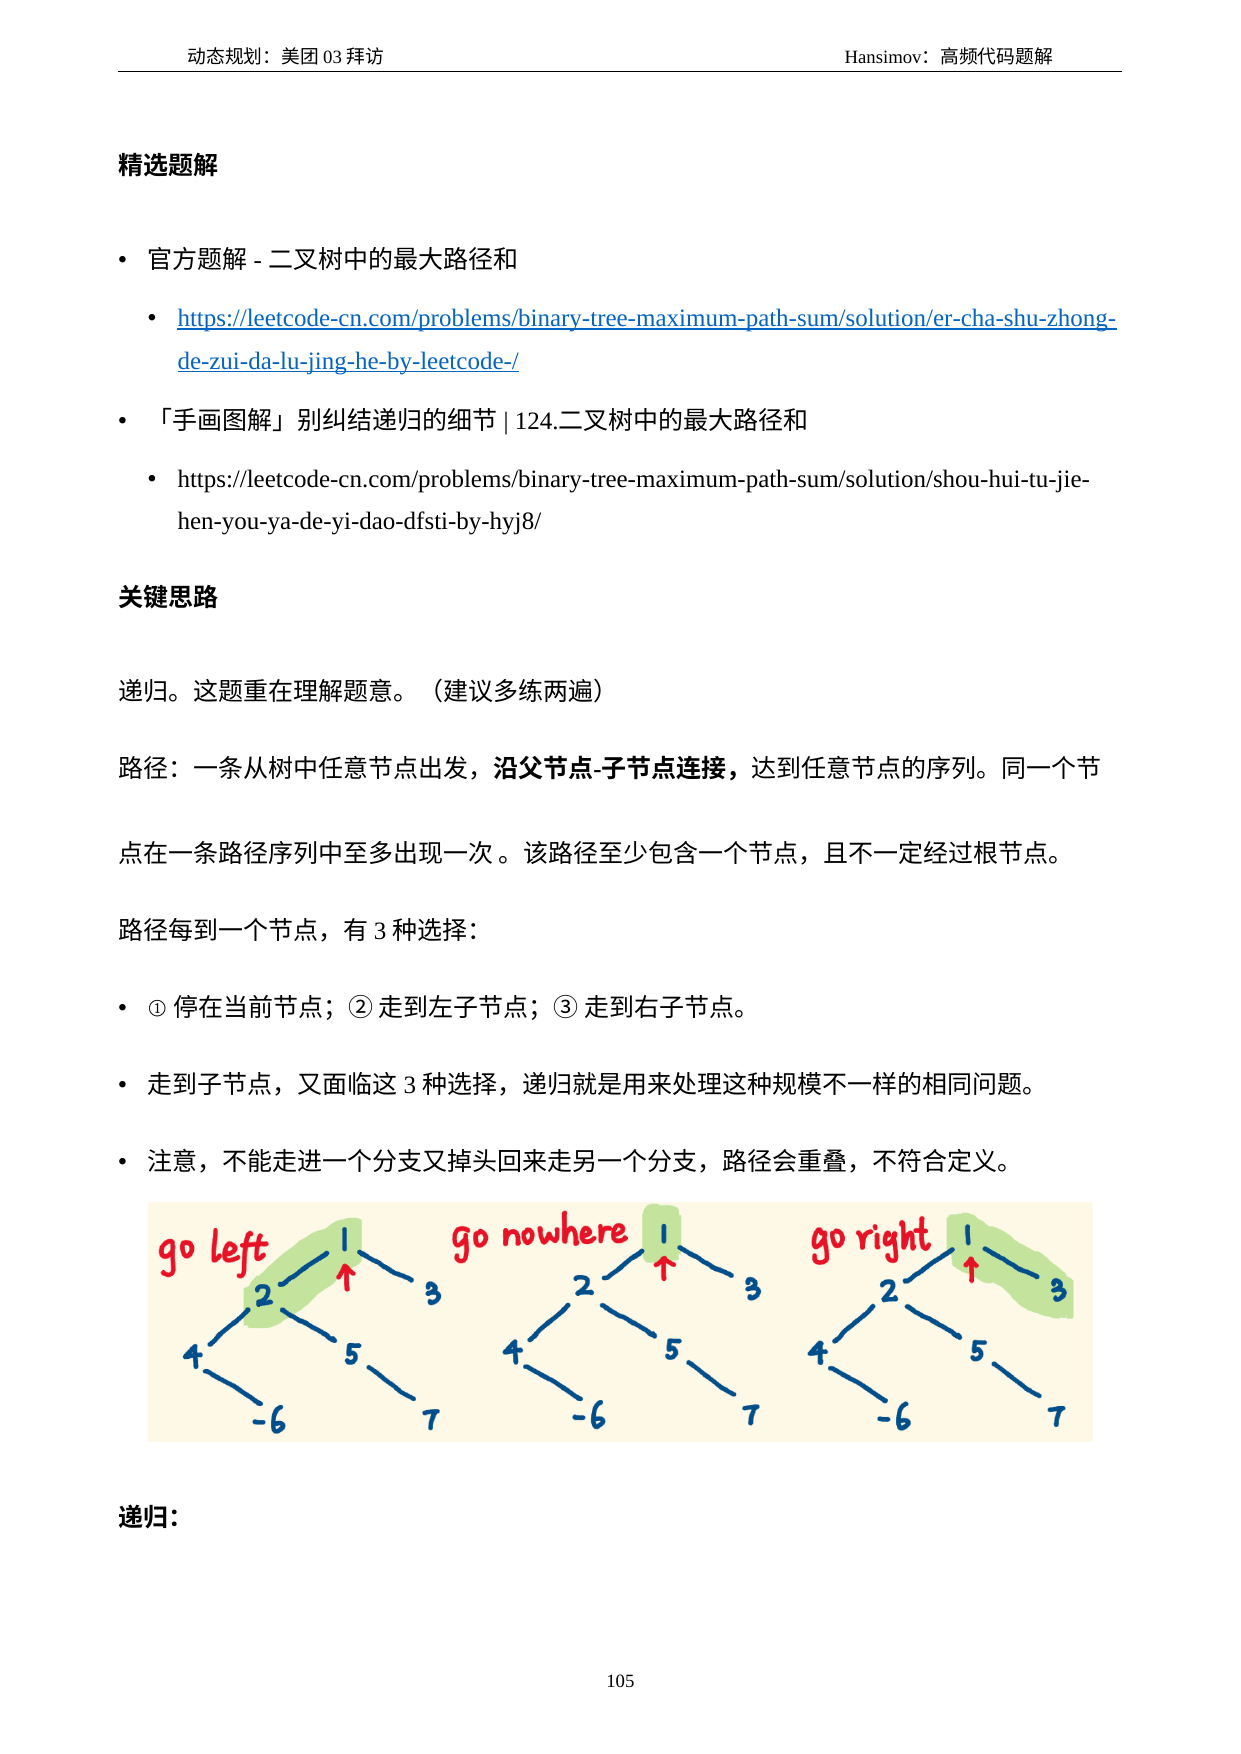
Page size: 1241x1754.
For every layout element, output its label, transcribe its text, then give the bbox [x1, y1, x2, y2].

text 递归。这题重在理解题意。（建议多练两遍） [118, 656, 1122, 724]
text https://leetcode-cn.com/problems/binary-tree-maximum-path-sum/solution/shou-hui-tu-jie-hen-you-ya-de-yi-dao-dfsti-by-hyj8/ [148, 461, 1122, 538]
text 官方题解 - 二叉树中的最大路径和 [118, 224, 1122, 292]
text 路径每到一个节点，有 3 种选择： [118, 895, 1122, 963]
text 路径：一条从树中任意节点出发，沿父节点-子节点连接，达到任意节点的序列。同一个节点在一条路径序列中至多出现一次 。该路径至少包含一个节点，且不一定经过根节点。 [118, 733, 1122, 886]
text 注意，不能走进一个分支又掉头回来走另一个分支，路径会重叠，不符合定义。 [118, 1126, 1122, 1193]
subtitle 精选题解 [118, 130, 1097, 198]
text 递归： [118, 1481, 1122, 1549]
picture [147, 1202, 1093, 1442]
text 走到子节点，又面临这 3 种选择，递归就是用来处理这种规模不一样的相同问题。 [118, 1049, 1122, 1117]
subtitle 关键思路 [118, 562, 1097, 630]
text ① 停在当前节点；② 走到左子节点；③ 走到右子节点。 [118, 972, 1122, 1039]
text https://leetcode-cn.com/problems/binary-tree-maximum-path-sum/solution/er-cha-shu-zhong-de-zui-da-lu-jing-he-by-leetcode-/ [148, 301, 1122, 377]
text 「手画图解」别纠结递归的细节 | 124.二叉树中的最大路径和 [118, 384, 1122, 452]
